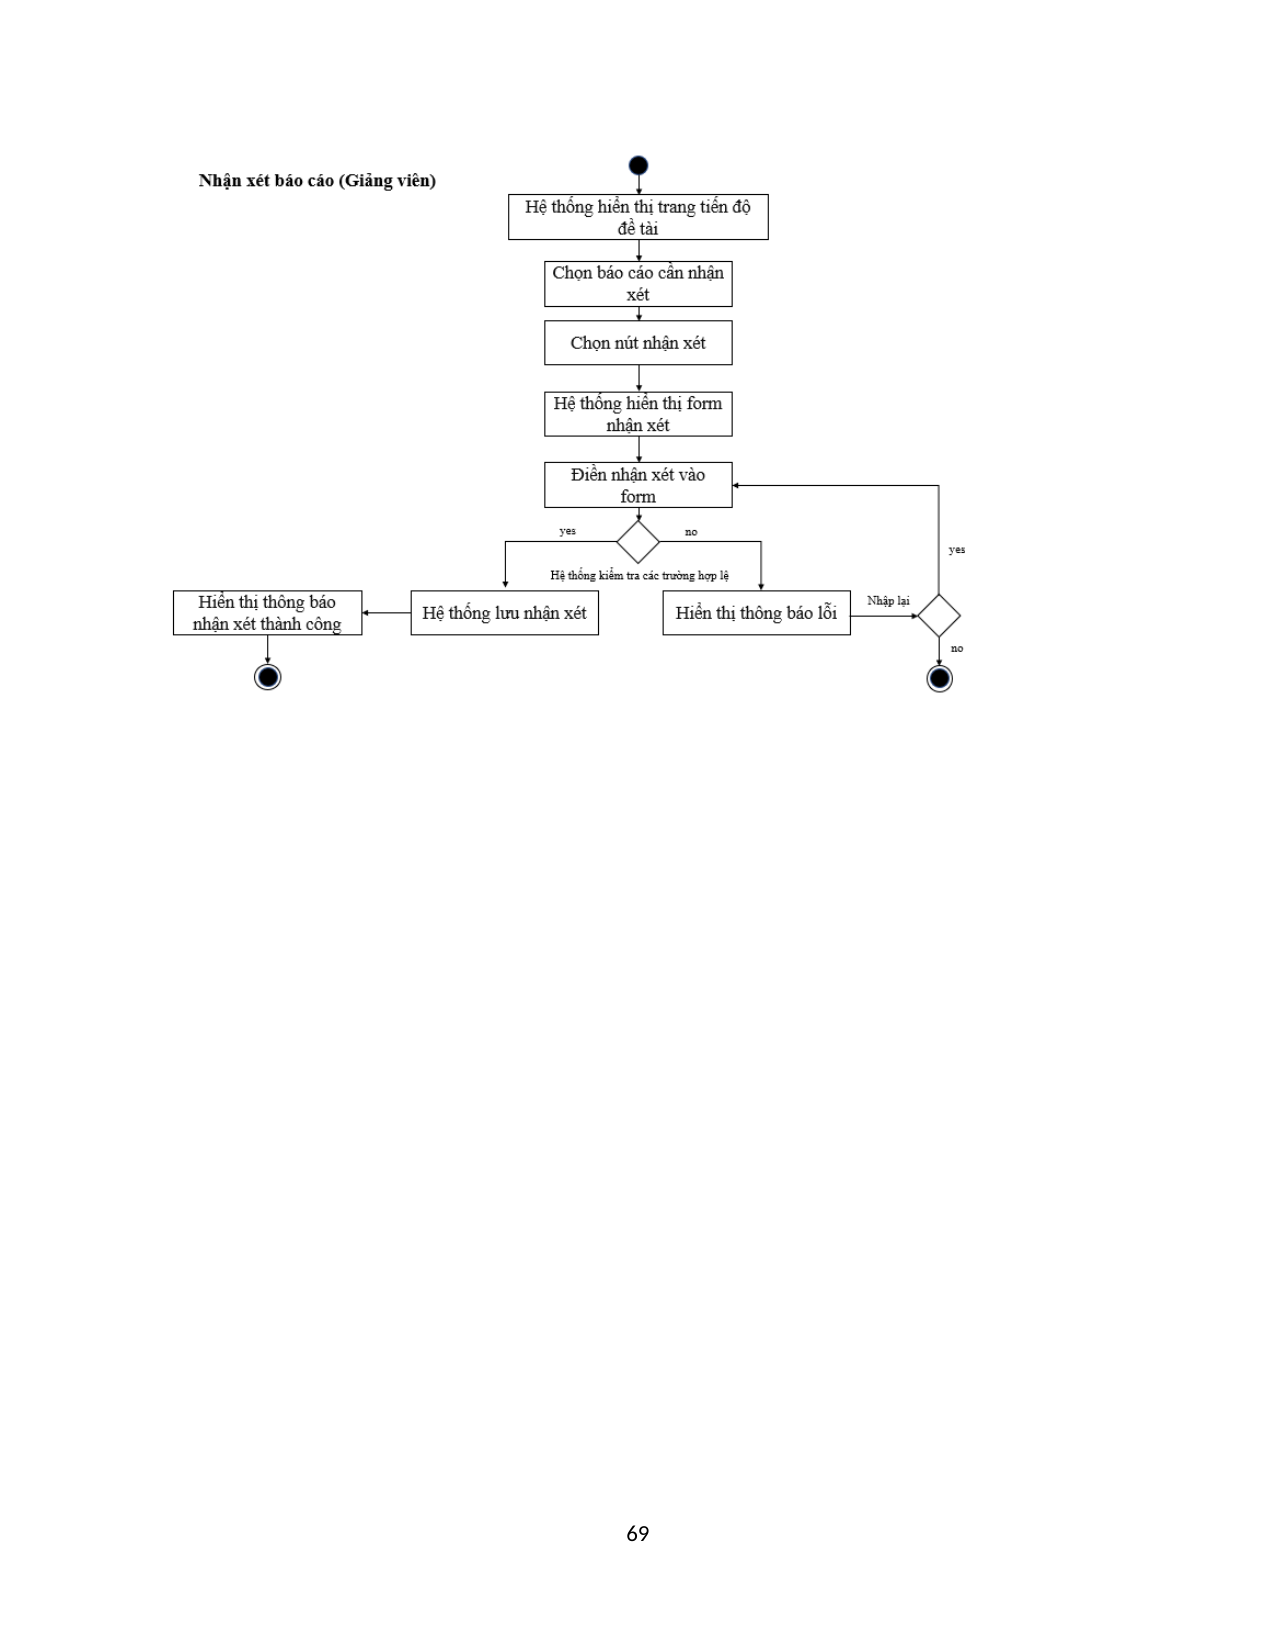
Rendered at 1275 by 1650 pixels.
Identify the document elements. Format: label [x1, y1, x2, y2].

picture [150, 150, 1125, 698]
